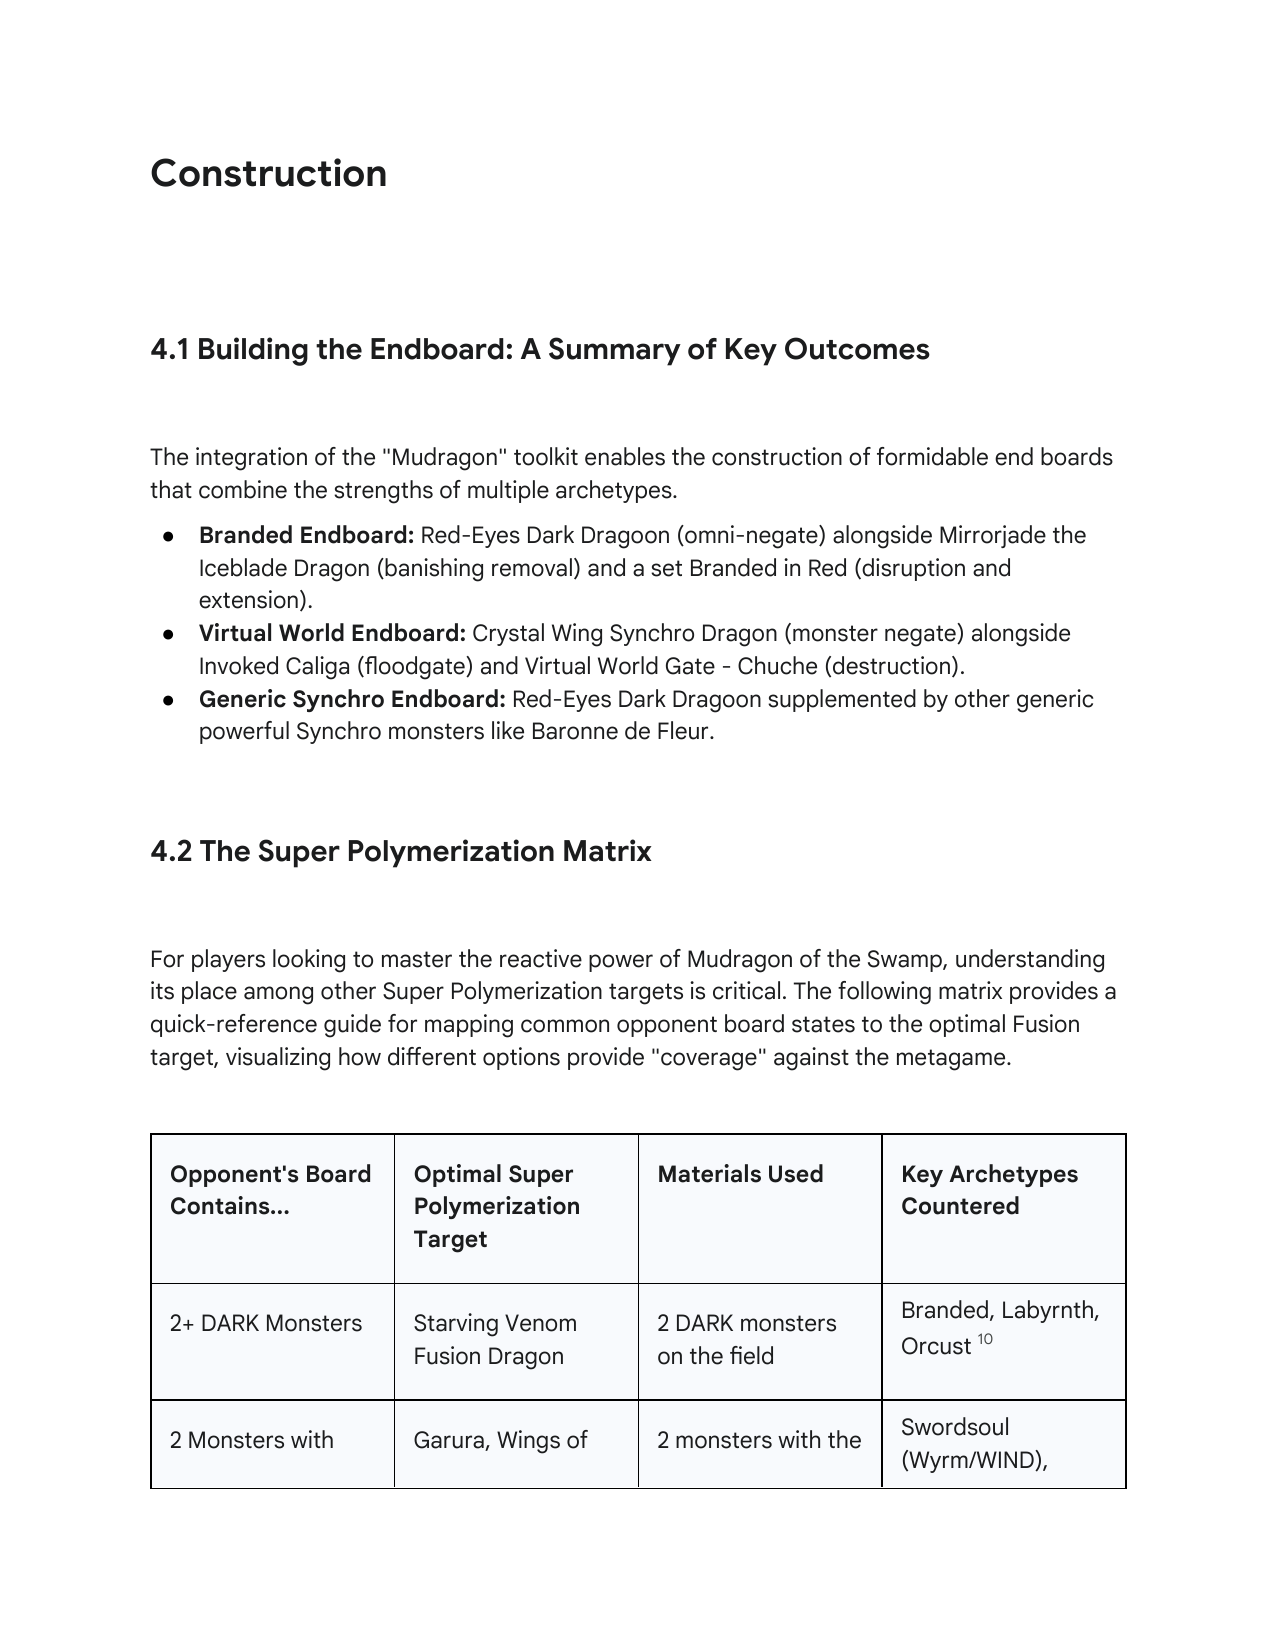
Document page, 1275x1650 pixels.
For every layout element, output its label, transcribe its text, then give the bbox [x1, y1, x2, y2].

table_header Optimal Super Polymerization Target [395, 1135, 638, 1283]
subtitle 4.2 The Super Polymerization Matrix [150, 833, 1125, 869]
list Branded Endboard: Red-Eyes Dark Dragoon (omni-negate) alongside Mirrorjade the Iceblade Dragon (banishing removal) and a set Branded in Red (disruption and extension). [161, 521, 1125, 615]
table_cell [639, 1401, 881, 1487]
table_cell Starving Venom Fusion Dragon [395, 1284, 638, 1399]
text For players looking to master the reactive power of Mudragon of the Swamp, understanding its place among other Super Polymerization targets is critical. The following matrix provides a quick-reference guide for mapping common opponent board states to the optimal Fusion target, visualizing how different options provide "coverage" against the metagame. [150, 945, 1125, 1072]
text The integration of the "Mudragon" toolkit enables the construction of formidable end boards that combine the strengths of multiple archetypes. [150, 443, 1125, 505]
table_header Key Archetypes Countered [883, 1135, 1125, 1283]
table_header Materials Used [639, 1135, 881, 1283]
list Generic Synchro Endboard: Red-Eyes Dark Dragoon supplemented by other generic powerful Synchro monsters like Baronne de Fleur. [161, 685, 1125, 746]
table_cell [395, 1401, 638, 1487]
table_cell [883, 1401, 1125, 1487]
table_cell 2 DARK monsters on the field [639, 1284, 881, 1399]
table_header Opponent's Board Contains... [152, 1135, 394, 1283]
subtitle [150, 150, 1125, 197]
subtitle 4.1 Building the Endboard: A Summary of Key Outcomes [150, 331, 1125, 368]
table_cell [152, 1401, 394, 1487]
list Virtual World Endboard: Crystal Wing Synchro Dragon (monster negate) alongside Invoked Caliga (floodgate) and Virtual World Gate - Chuche (destruction). [161, 619, 1125, 681]
table_cell Branded, Labyrnth, Orcust 10 [883, 1284, 1125, 1399]
table_cell 2+ DARK Monsters [152, 1284, 394, 1399]
